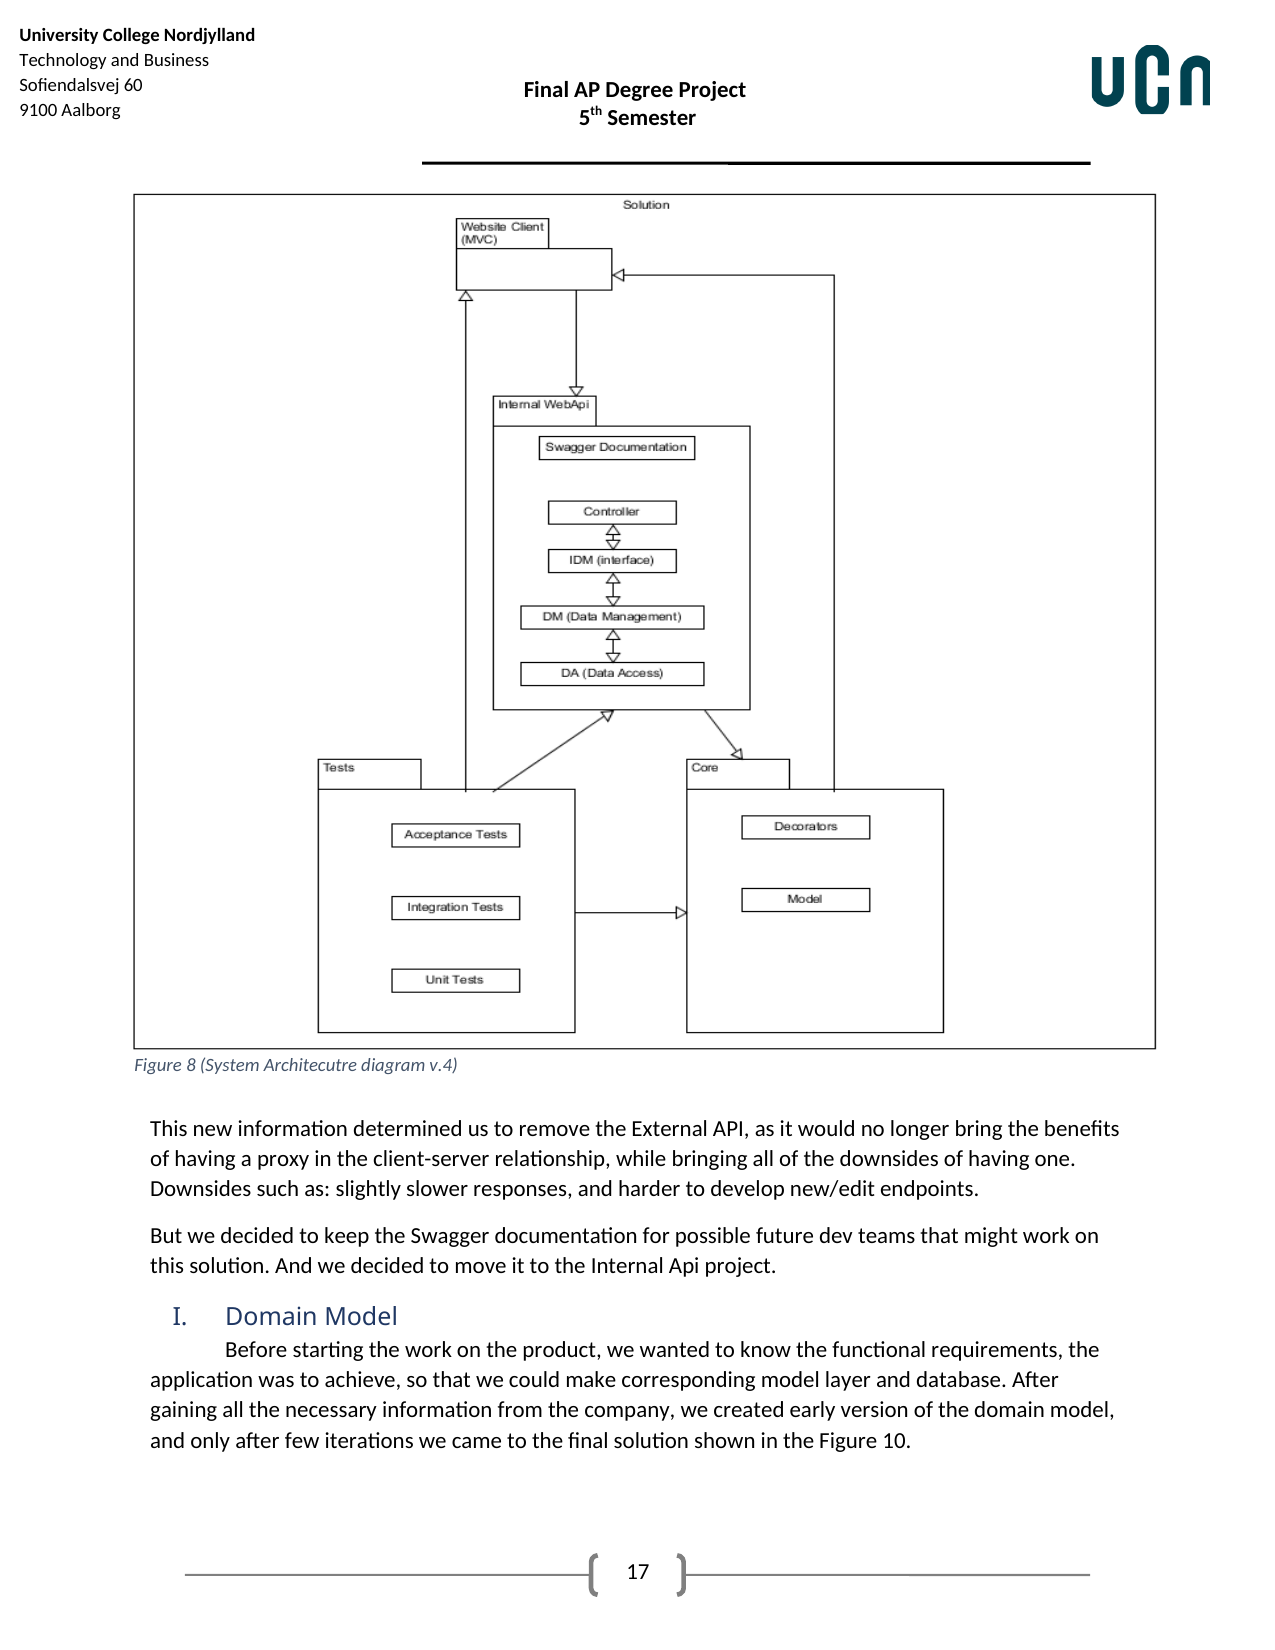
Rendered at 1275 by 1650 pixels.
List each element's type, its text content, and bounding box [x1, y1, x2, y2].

picture [1091, 45, 1210, 114]
text This new information determined us to remove the External API, as it would no longer bring the benefits of having a proxy in the client-server relationship, while bringing all of the downsides of having one. Downsides such as: slightly slower responses, and harder to develop new/edit endpoints. [150, 1054, 1125, 1202]
picture [127, 187, 1168, 1054]
subtitle Domain Model [187, 1298, 1125, 1332]
text But we decided to keep the Swagger documentation for possible future dev teams that might work on this solution. And we decided to move it to the Internal Api project. [150, 1221, 1125, 1279]
text Before starting the work on the product, we wanted to know the functional requirements, the application was to achieve, so that we could make corresponding model layer and database. After gaining all the necessary information from the company, we created early version of the domain model, and only after few iterations we came to the final solution shown in the Figure 10. [150, 1335, 1125, 1454]
